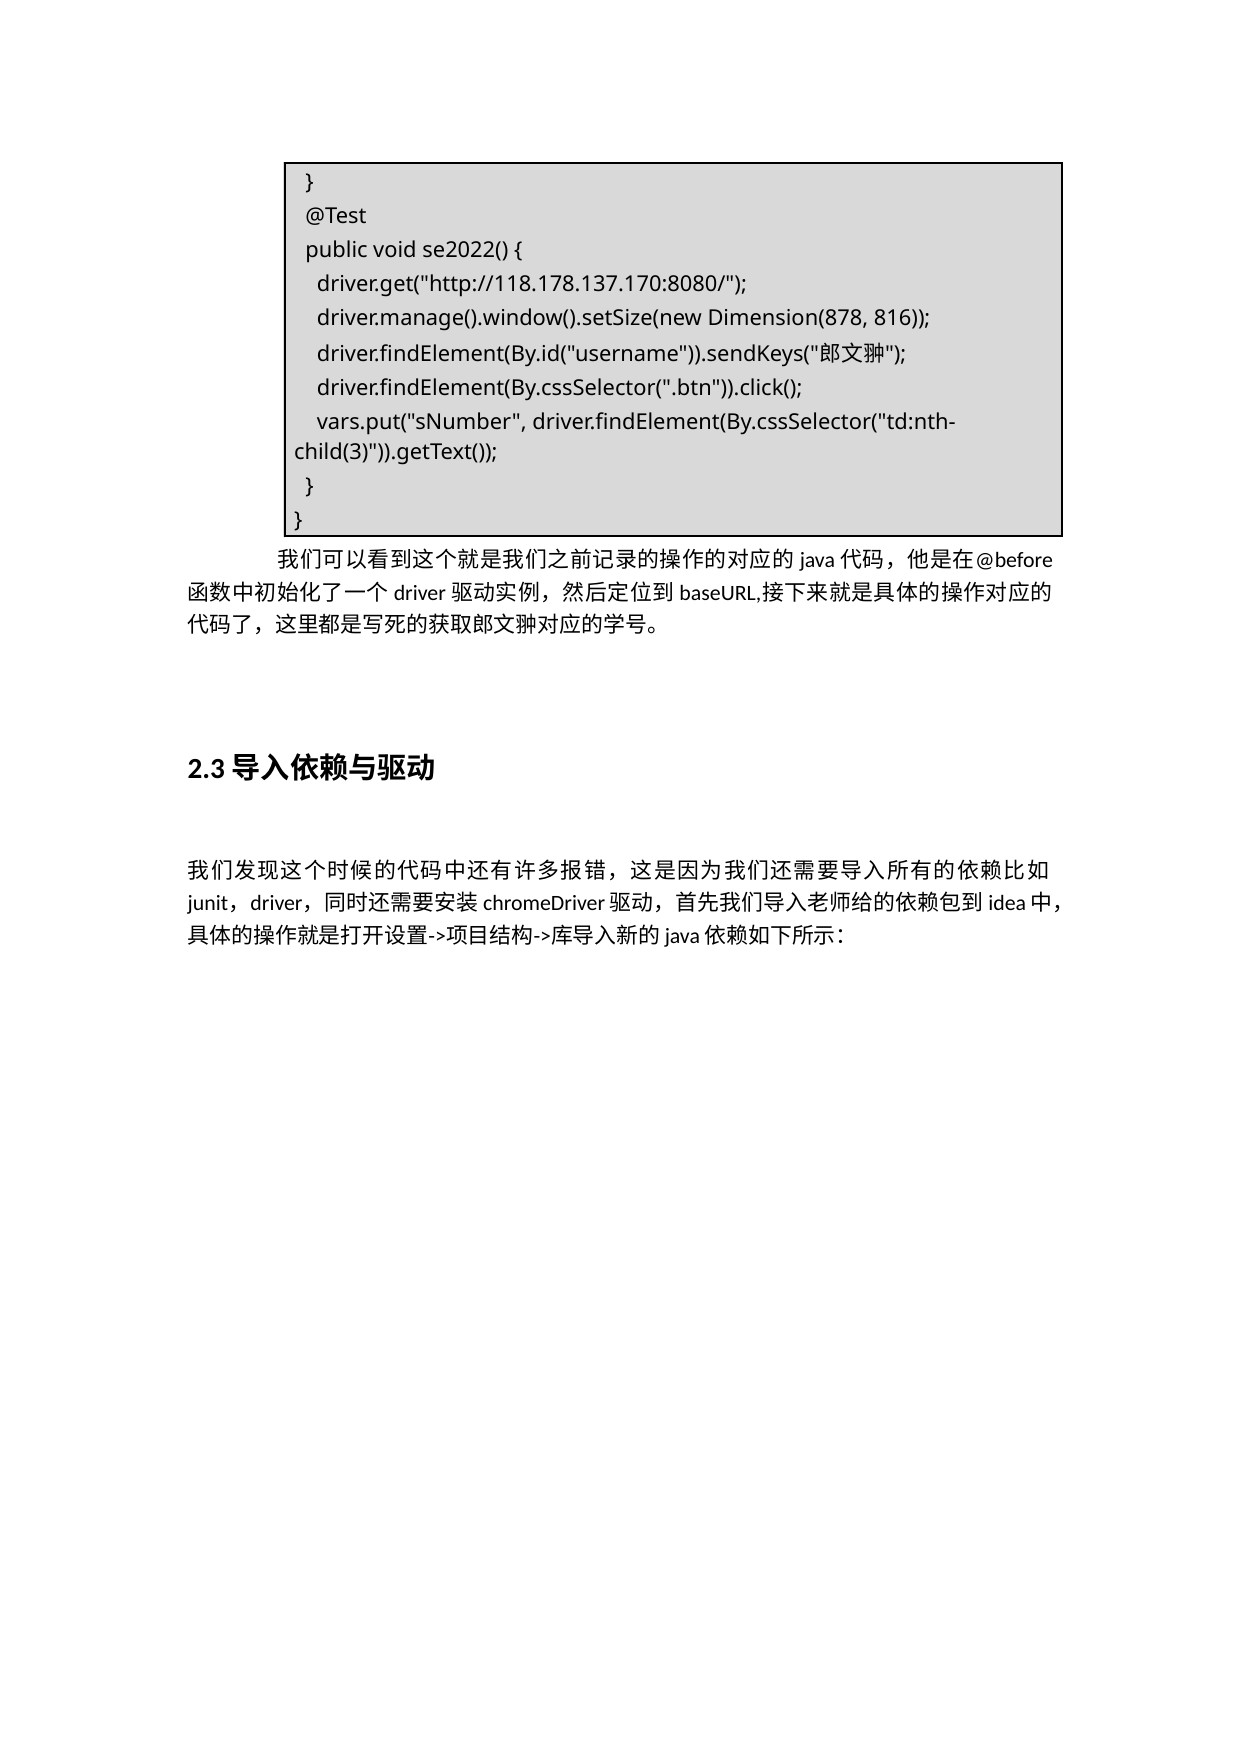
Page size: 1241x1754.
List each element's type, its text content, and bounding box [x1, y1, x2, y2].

text public void se2022() { [286, 230, 1061, 264]
text driver.findElement(By.cssSelector(".btn")).click(); [286, 368, 1061, 402]
text driver.manage().window().setSize(new Dimension(878, 816)); [286, 298, 1061, 332]
text @Test [286, 196, 1061, 230]
text 我们发现这个时候的代码中还有许多报错，这是因为我们还需要导入所有的依赖比如junit，driver，同时还需要安装chromeDriver驱动，首先我们导入老师给的依赖包到idea中，具体的操作就是打开设置->项目结构->库导入新的java依赖如下所示： [187, 852, 1053, 950]
text } [286, 164, 1061, 196]
text driver.get("http://118.178.137.170:8080/"); [286, 264, 1061, 298]
text driver.findElement(By.id("username")).sendKeys("郎文翀"); [286, 332, 1061, 368]
text vars.put("sNumber", driver.findElement(By.cssSelector("td:nth-child(3)")).getText()); [286, 402, 1061, 465]
text 我们可以看到这个就是我们之前记录的操作的对应的java代码，他是在@before函数中初始化了一个driver驱动实例，然后定位到baseURL,接下来就是具体的操作对应的代码了，这里都是写死的获取郎文翀对应的学号。 [187, 542, 1053, 639]
text } [286, 499, 1061, 535]
text } [286, 465, 1061, 499]
subtitle 2.3 导入依赖与驱动 [187, 733, 1053, 798]
